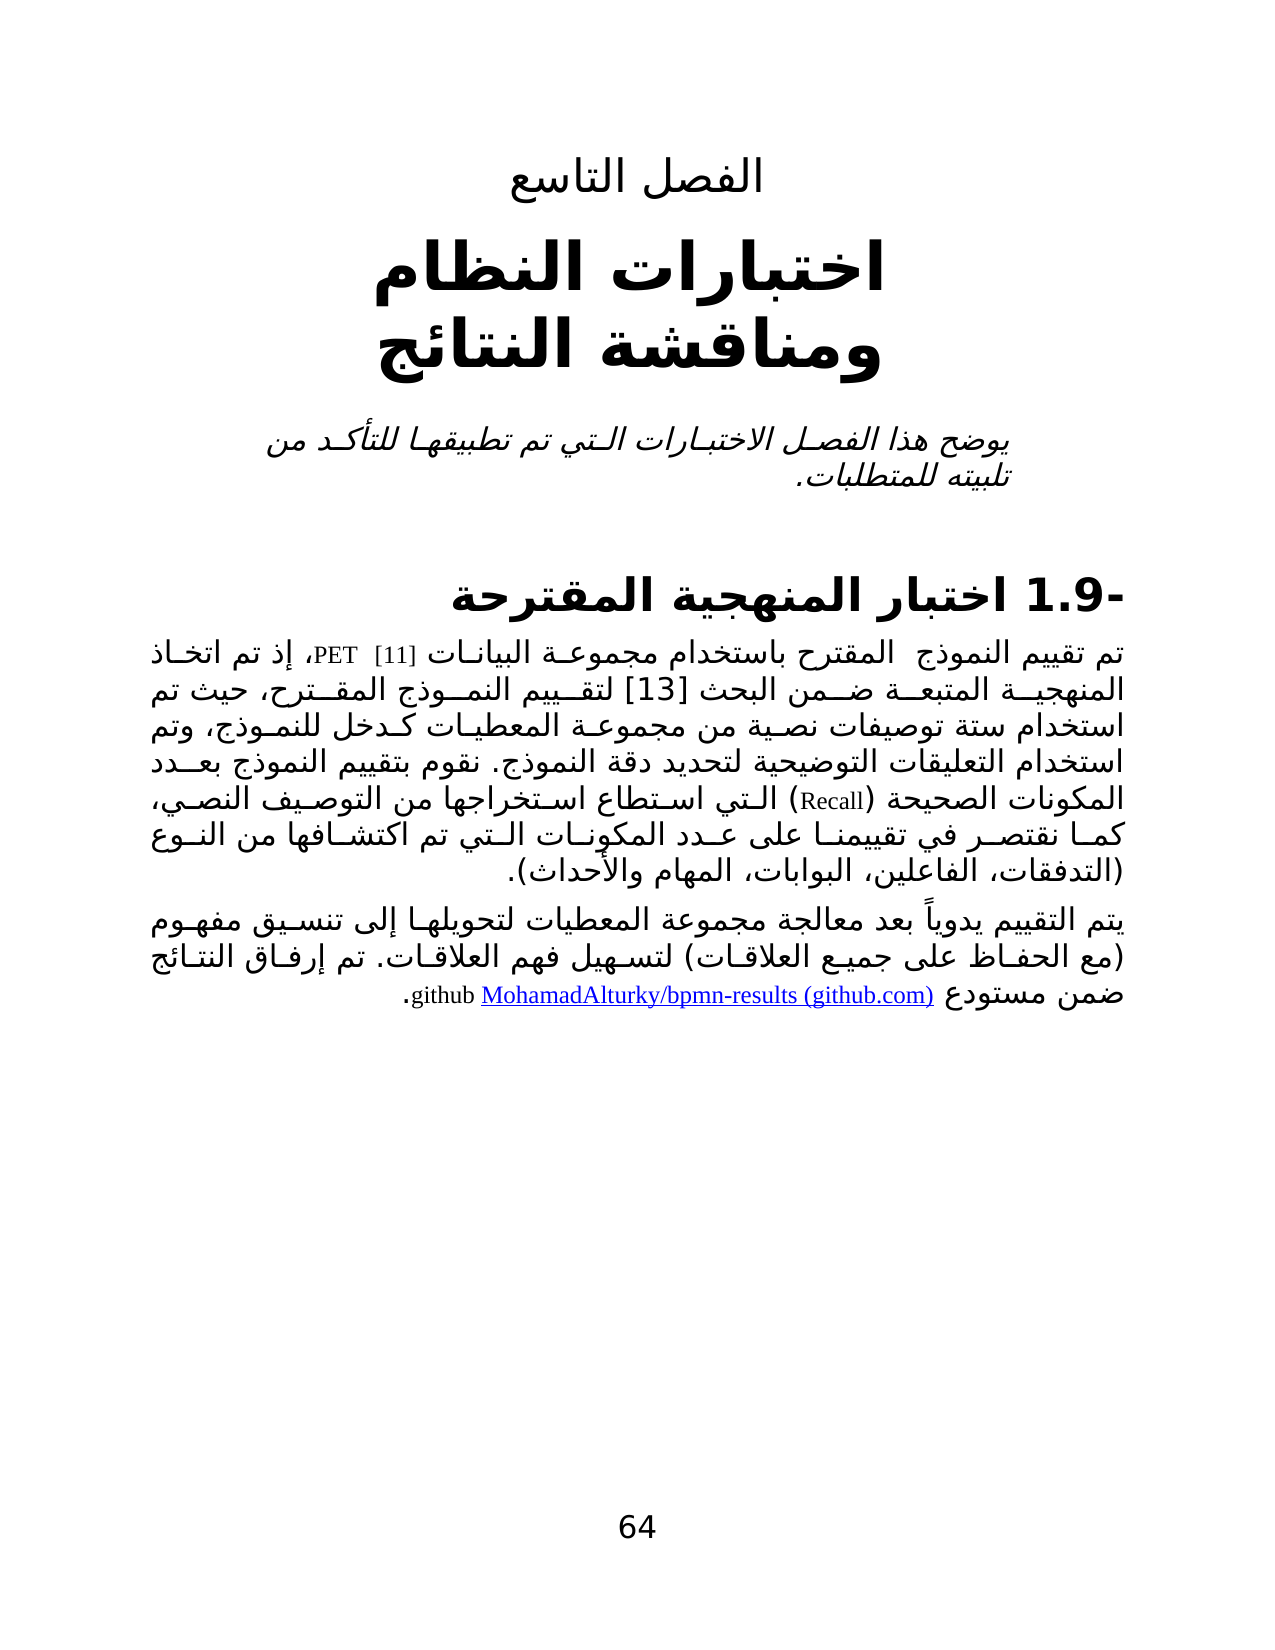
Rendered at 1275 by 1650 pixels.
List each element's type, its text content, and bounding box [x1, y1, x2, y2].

text تم تقييم النموذج المقترح باستخدام مجموعة البيانات PET [11]، إذ تم اتخاذ المنهجية المتبعة ضمن البحث [13] لتقييم النموذج المقترح، حيث تم استخدام ستة توصيفات نصية من مجموعة المعطيات كدخل للنموذج، وتم استخدام التعليقات التوضيحية لتحديد دقة النموذج. نقوم بتقييم النموذج بعدد المكونات الصحيحة (Recall) التي استطاع استخراجها من التوصيف النصي، كما نقتصر في تقييمنا على عدد المكونات التي تم اكتشافها من النوع (التدفقات، الفاعلين، البوابات، المهام والأحداث). [150, 634, 1125, 889]
text يوضح هذا الفصل الاختبارات التي تم تطبيقها للتأكد من تلبيته للمتطلبات. [262, 421, 1009, 494]
text الفصل التاسع [150, 150, 1125, 203]
text يتم التقييم يدوياً بعد معالجة مجموعة المعطيات لتحويلها إلى تنسيق مفهوم (مع الحفاظ على جميع العلاقات) لتسهيل فهم العلاقات. تم إرفاق النتائج ضمن مستودع github MohamadAlturky/bpmn-results (github.com). [150, 902, 1125, 1011]
text اختبارات النظام ومناقشة النتائج [225, 228, 1036, 383]
text -1.9 اختبار المنهجية المقترحة [150, 569, 1125, 622]
